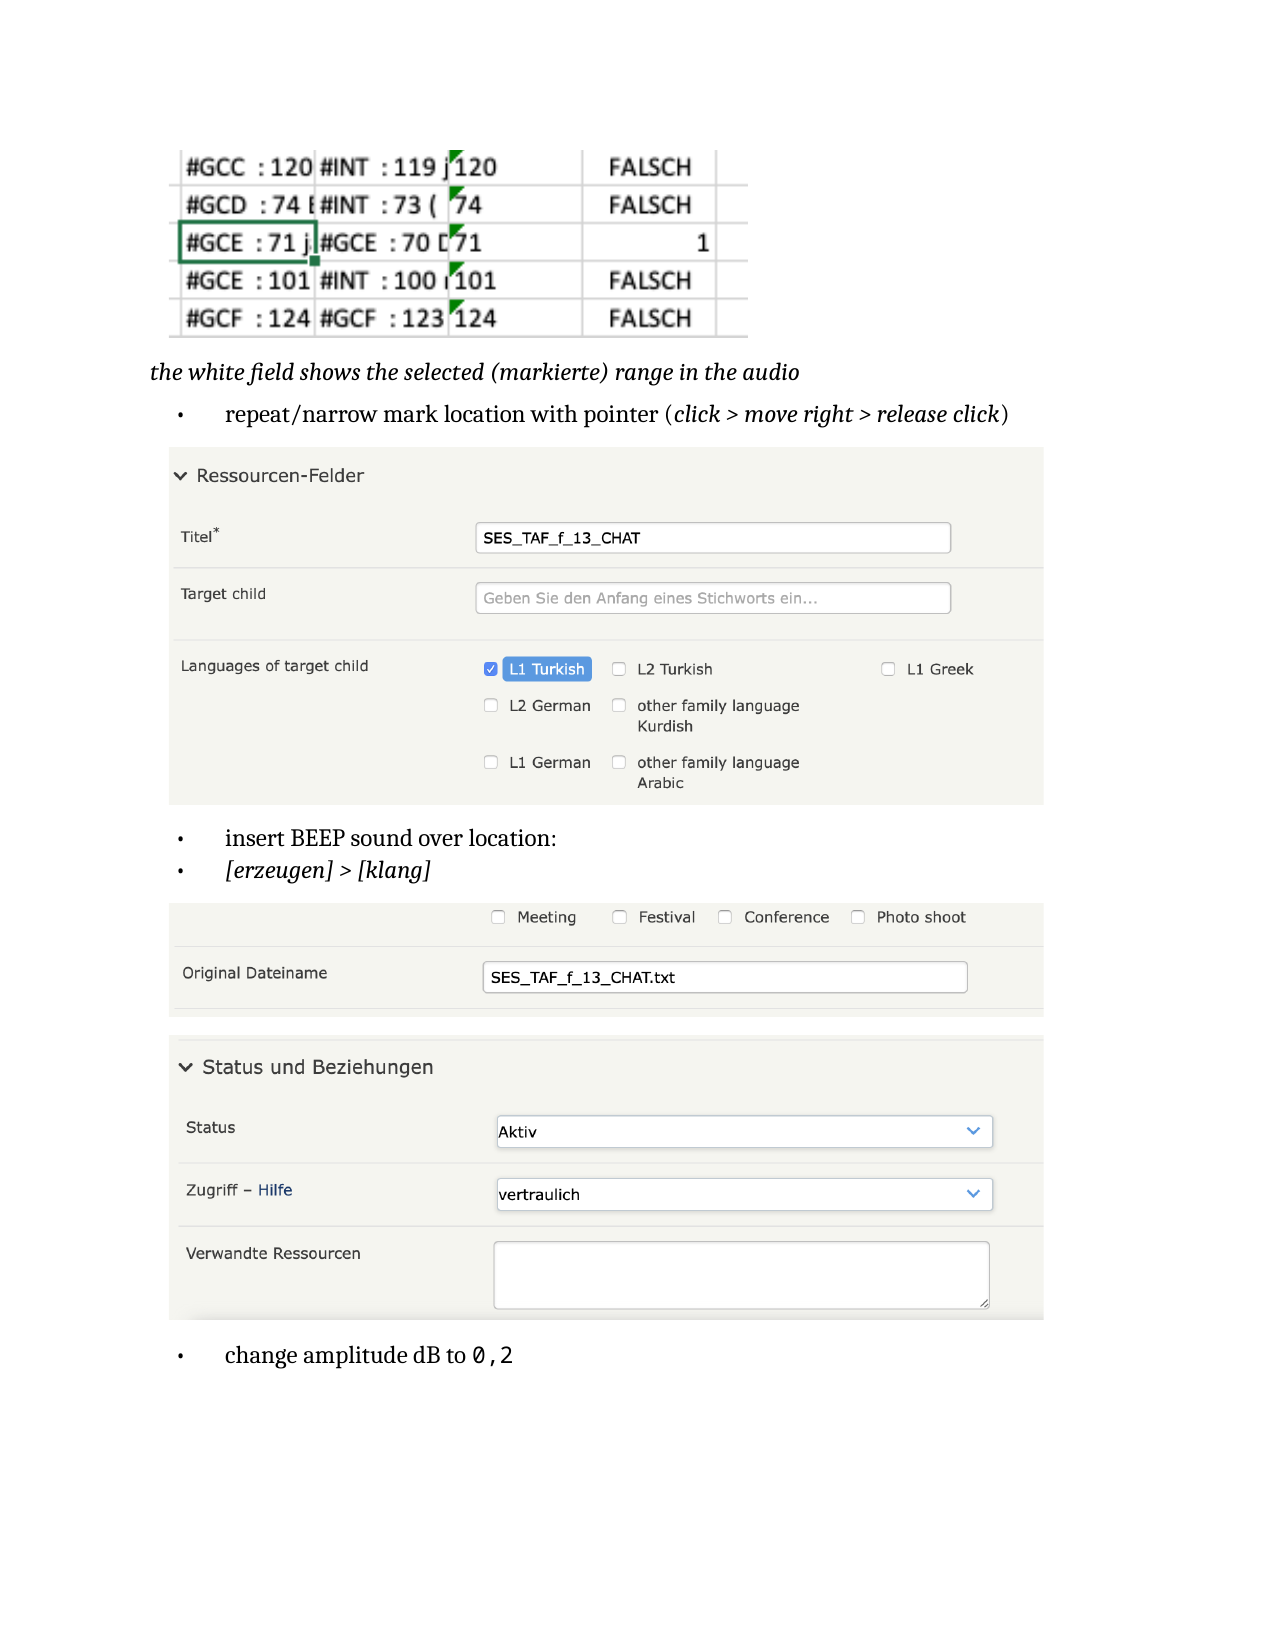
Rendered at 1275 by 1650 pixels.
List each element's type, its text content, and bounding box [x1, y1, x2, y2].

list insert BEEP sound over location: [175, 823, 1125, 852]
picture [168, 1035, 1044, 1320]
picture [168, 447, 1044, 805]
picture [168, 903, 1044, 1017]
list change amplitude dB to 0,2 [175, 1339, 1125, 1370]
list [erzeugen] > [klang] [175, 856, 1125, 885]
list repeat/narrow mark location with pointer (click > move right > release click) [175, 399, 1125, 428]
picture [168, 150, 748, 338]
text the white field shows the selected (markierte) range in the audio [150, 358, 1125, 387]
